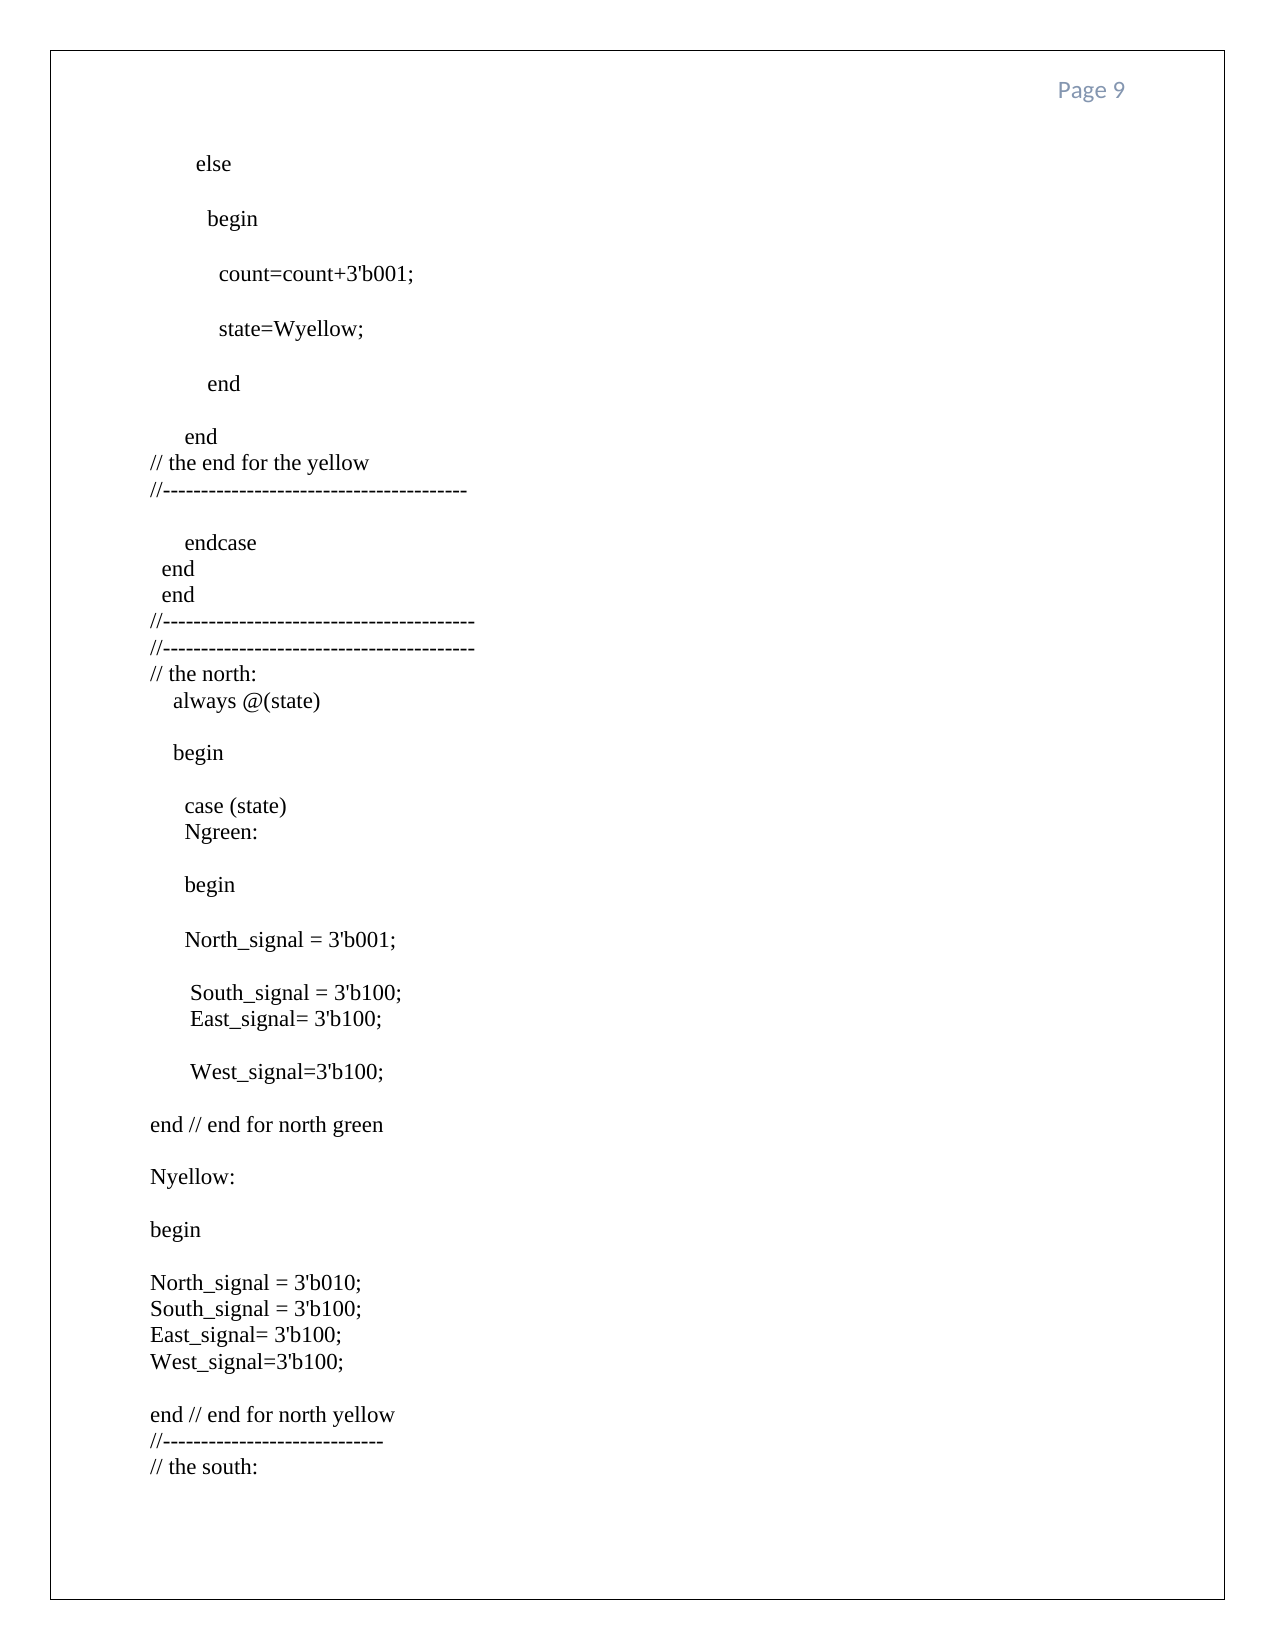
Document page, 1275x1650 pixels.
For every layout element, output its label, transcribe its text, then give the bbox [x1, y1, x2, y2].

text state=Wyellow; [150, 315, 1125, 342]
text end [150, 581, 1125, 608]
text begin [150, 1216, 1125, 1242]
text // the north: [150, 660, 1125, 687]
text West_signal=3'b100; [150, 1058, 1125, 1084]
text Ngreen: [150, 818, 1125, 845]
text begin [150, 871, 1125, 897]
text West_signal=3'b100; [150, 1348, 1125, 1374]
text begin [150, 739, 1125, 766]
text //----------------------------------------- [150, 608, 1125, 634]
text else [150, 150, 1125, 176]
text begin [150, 205, 1125, 231]
text //----------------------------- [150, 1427, 1125, 1453]
text end [150, 555, 1125, 581]
text end [150, 423, 1125, 449]
text end // end for north yellow [150, 1401, 1125, 1427]
text East_signal= 3'b100; [150, 1322, 1125, 1348]
text South_signal = 3'b100; [150, 1295, 1125, 1322]
text East_signal= 3'b100; [150, 1005, 1125, 1032]
text // the south: [150, 1453, 1125, 1480]
text endcase [150, 528, 1125, 555]
text // the end for the yellow [150, 449, 1125, 476]
text count=count+3'b001; [150, 260, 1125, 287]
text //----------------------------------------- [150, 634, 1125, 660]
text North_signal = 3'b001; [150, 926, 1125, 953]
text case (state) [150, 792, 1125, 818]
text always @(state) [150, 687, 1125, 713]
text North_signal = 3'b010; [150, 1269, 1125, 1295]
text South_signal = 3'b100; [150, 979, 1125, 1005]
text Nyellow: [150, 1163, 1125, 1190]
text end [150, 370, 1125, 397]
text end // end for north green [150, 1111, 1125, 1137]
text //---------------------------------------- [150, 476, 1125, 502]
